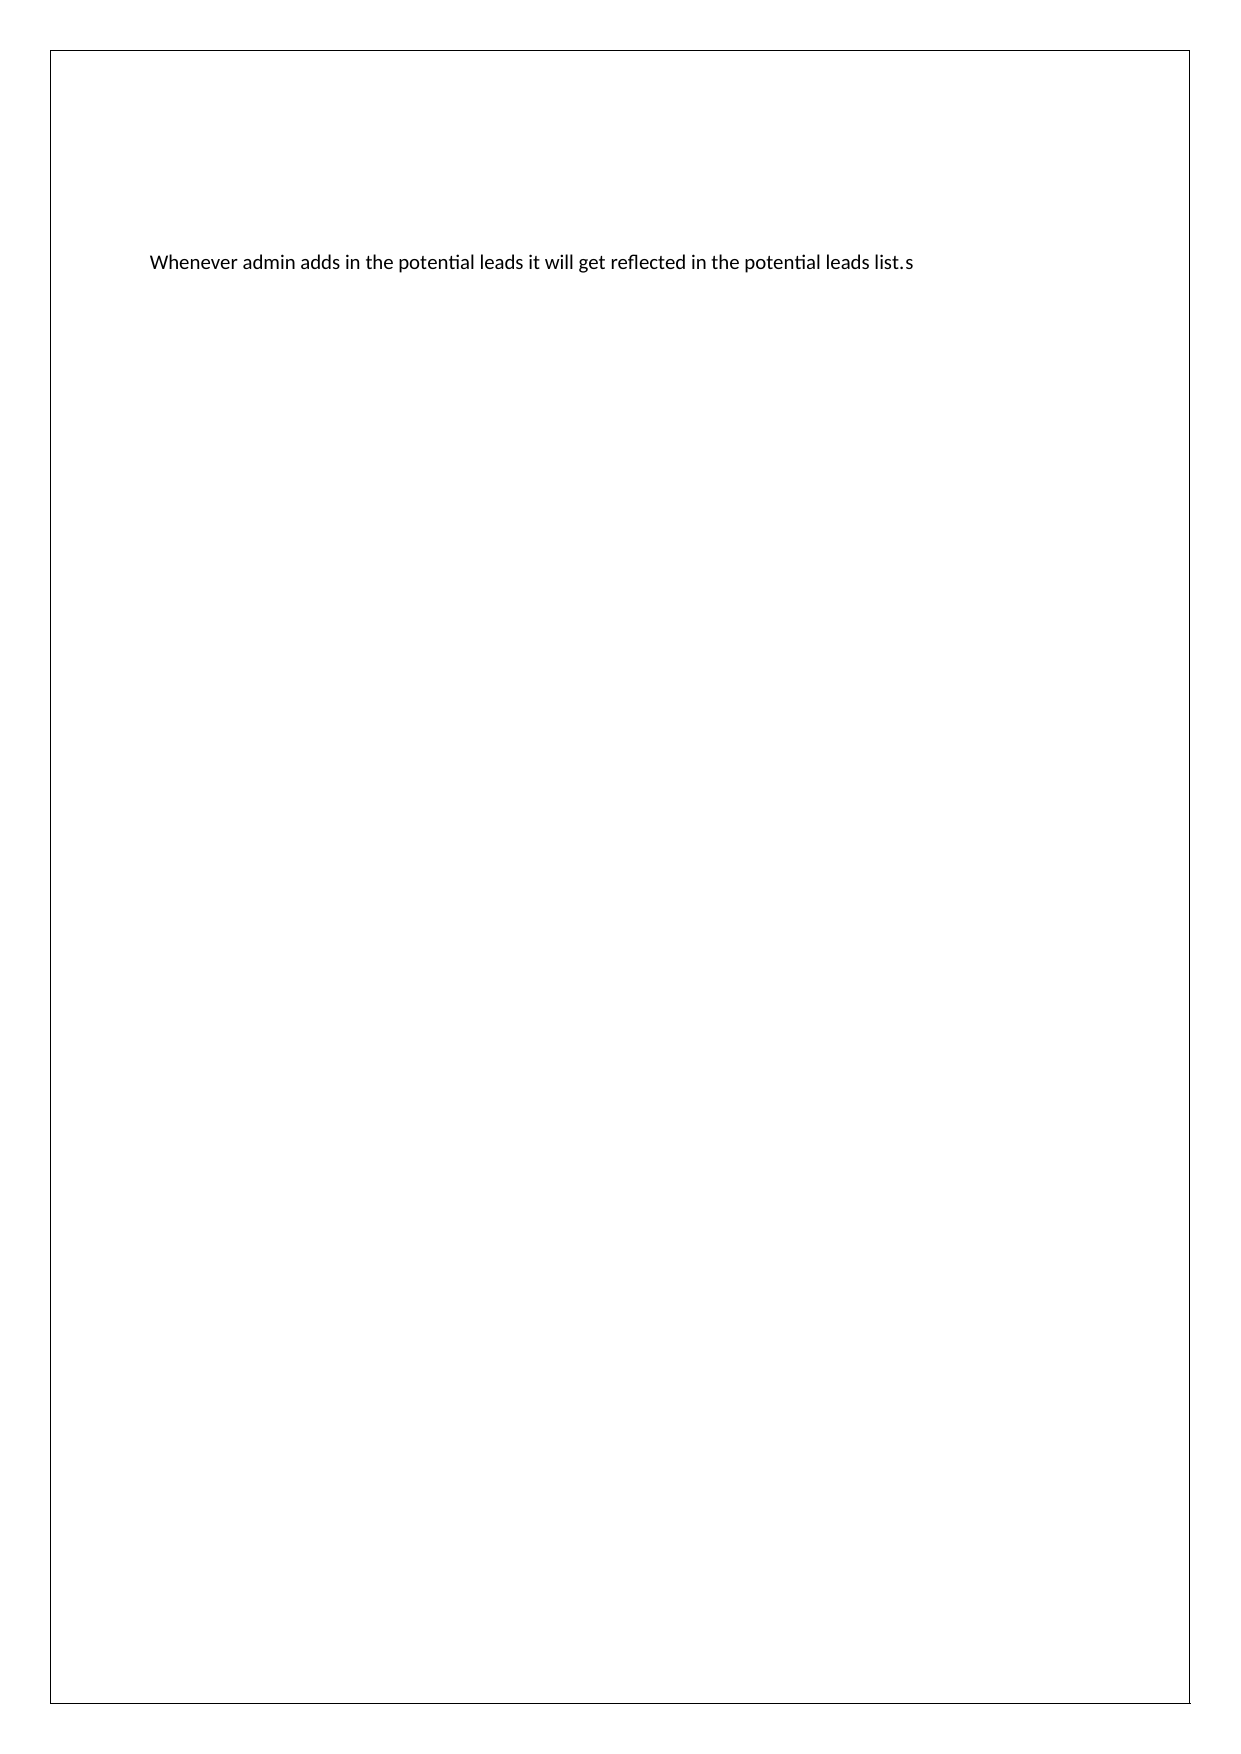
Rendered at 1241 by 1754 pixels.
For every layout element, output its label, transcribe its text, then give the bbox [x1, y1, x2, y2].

list Whenever admin adds in the potential leads it will get reflected in the potential leads list.s [149, 249, 1091, 275]
